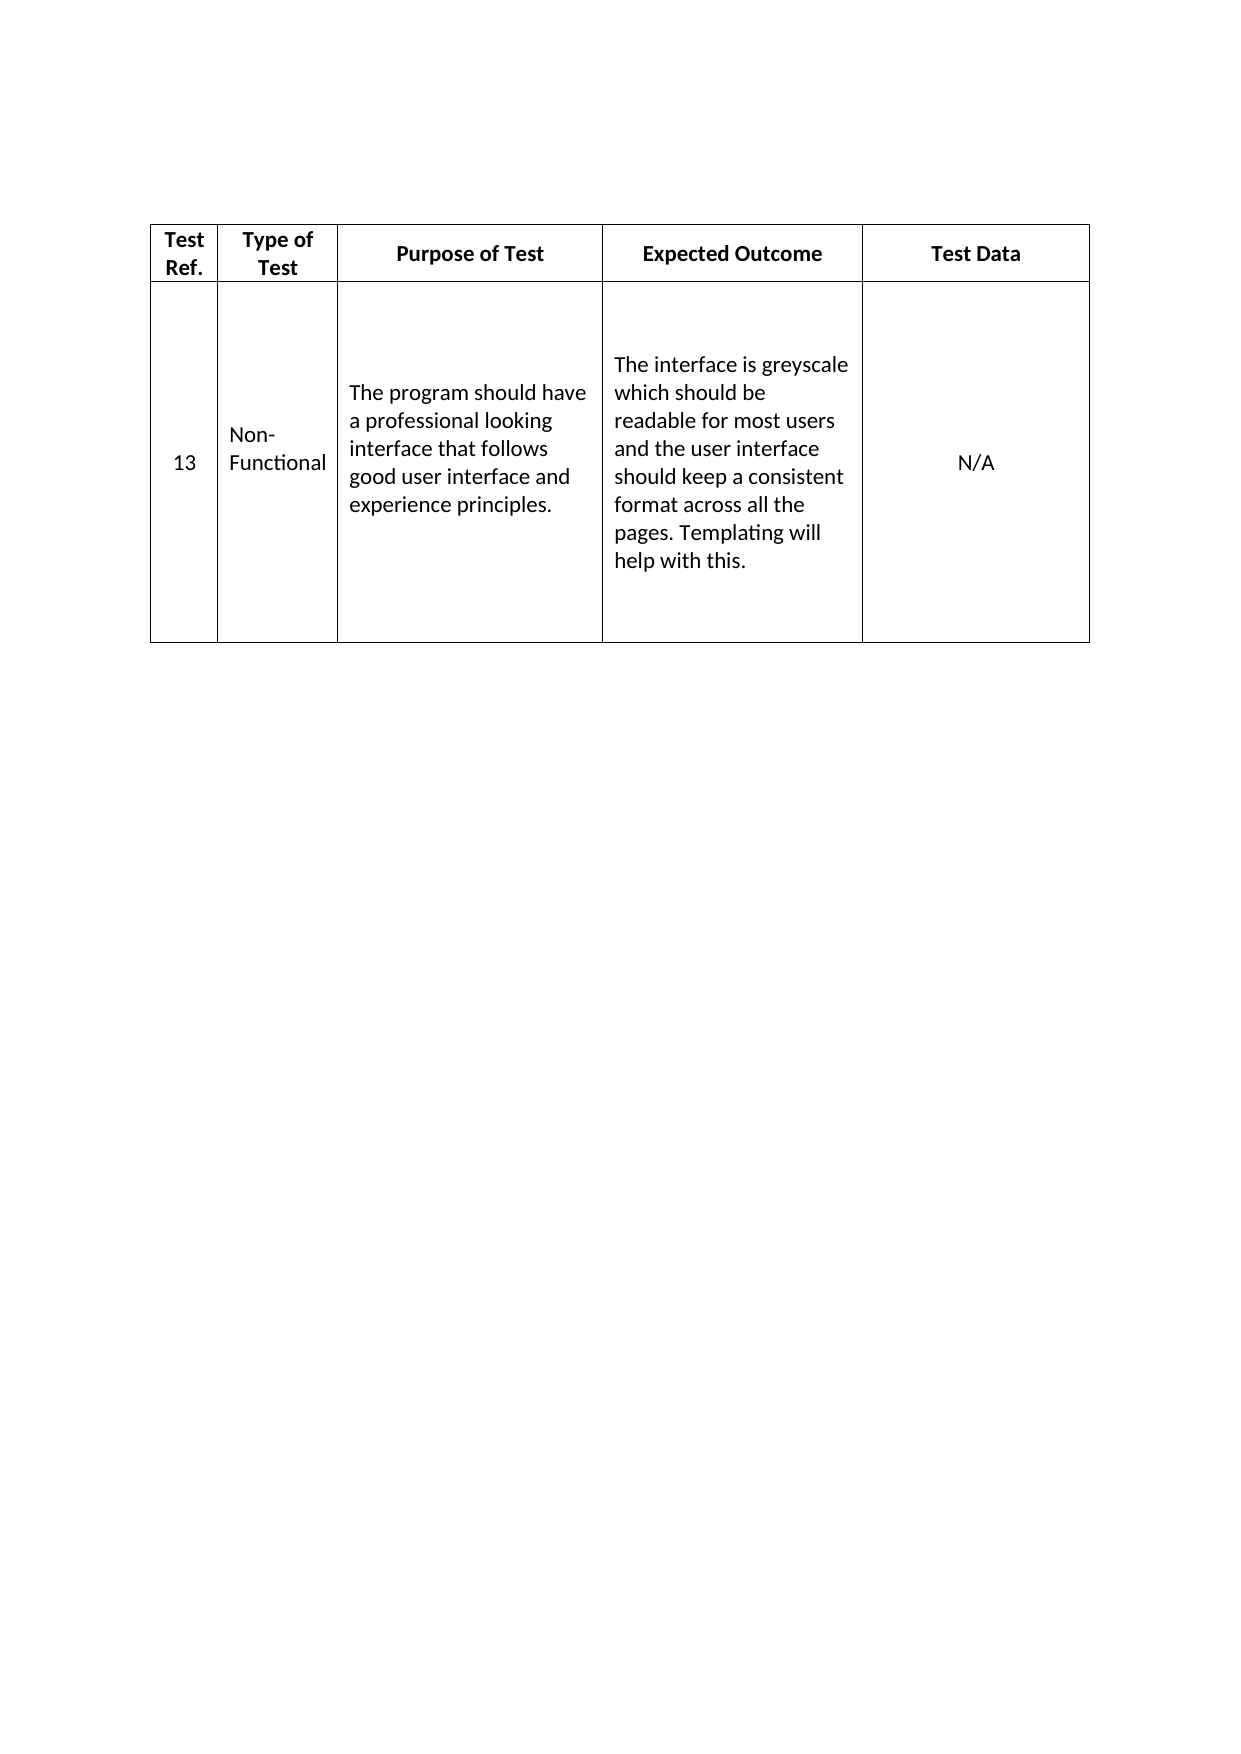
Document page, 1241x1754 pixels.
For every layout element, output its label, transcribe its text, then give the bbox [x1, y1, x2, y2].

table_header Test Data [863, 225, 1089, 281]
table_cell The program should have a professional looking interface that follows good user interface and experience principles. [338, 282, 602, 642]
table_cell Non-Functional [218, 282, 337, 642]
table_cell The interface is greyscale which should be readable for most users and the user interface should keep a consistent format across all the pages. Templating will help with this. [603, 282, 862, 642]
table_header Test Ref. [151, 225, 217, 281]
table_header Type of Test [218, 225, 337, 281]
table_cell N/A [863, 282, 1089, 642]
table_header Expected Outcome [603, 225, 862, 281]
table_header Purpose of Test [338, 225, 602, 281]
table_cell 13 [151, 282, 217, 642]
